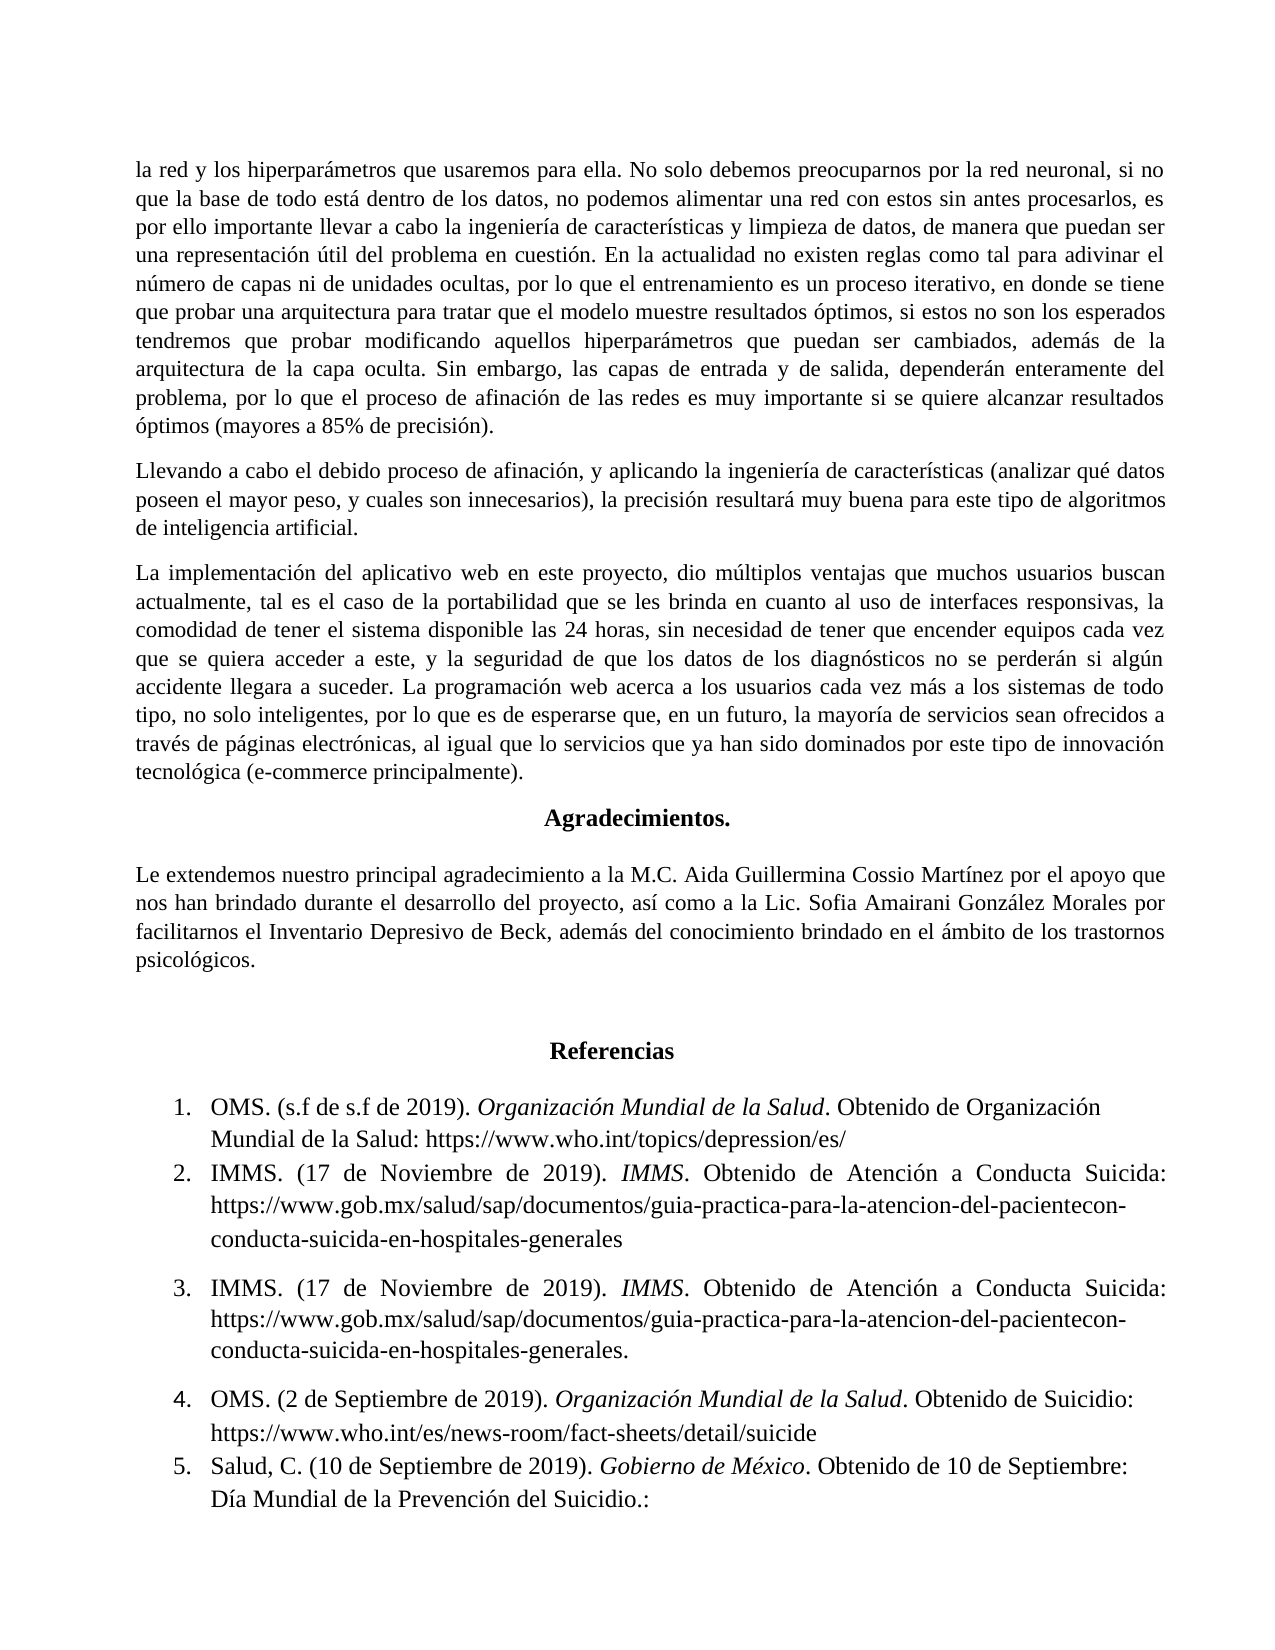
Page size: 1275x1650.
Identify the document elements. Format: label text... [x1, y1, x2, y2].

text Llevando a cabo el debido proceso de afinación, y aplicando la ingeniería de características (analizar qué datos poseen el mayor peso, y cuales son innecesarios), la precisión resultará muy buena para este tipo de algoritmos de inteligencia artificial. [135, 457, 1167, 541]
subtitle Agradecimientos. [187, 803, 1088, 832]
text Le extendemos nuestro principal agradecimiento a la M.C. Aida Guillermina Cossio Martínez por el apoyo que nos han brindado durante el desarrollo del proyecto, así como a la Lic. Sofia Amairani González Morales por facilitarnos el Inventario Depresivo de Beck, además del conocimiento brindado en el ámbito de los trastornos psicológicos. [135, 861, 1167, 973]
text La implementación del aplicativo web en este proyecto, dio múltiplos ventajas que muchos usuarios buscan actualmente, tal es el caso de la portabilidad que se les brinda en cuanto al uso de interfaces responsivas, la comodidad de tener el sistema disponible las 24 horas, sin necesidad de tener que encender equipos cada vez que se quiera acceder a este, y la seguridad de que los datos de los diagnósticos no se perderán si algún accidente llegara a suceder. La programación web acerca a los usuarios cada vez más a los sistemas de todo tipo, no solo inteligentes, por lo que es de esperarse que, en un futuro, la mayoría de servicios sean ofrecidos a través de páginas electrónicas, al igual que lo servicios que ya han sido dominados por este tipo de innovación tecnológica (e-commerce principalmente). [135, 559, 1167, 785]
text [135, 156, 1167, 438]
